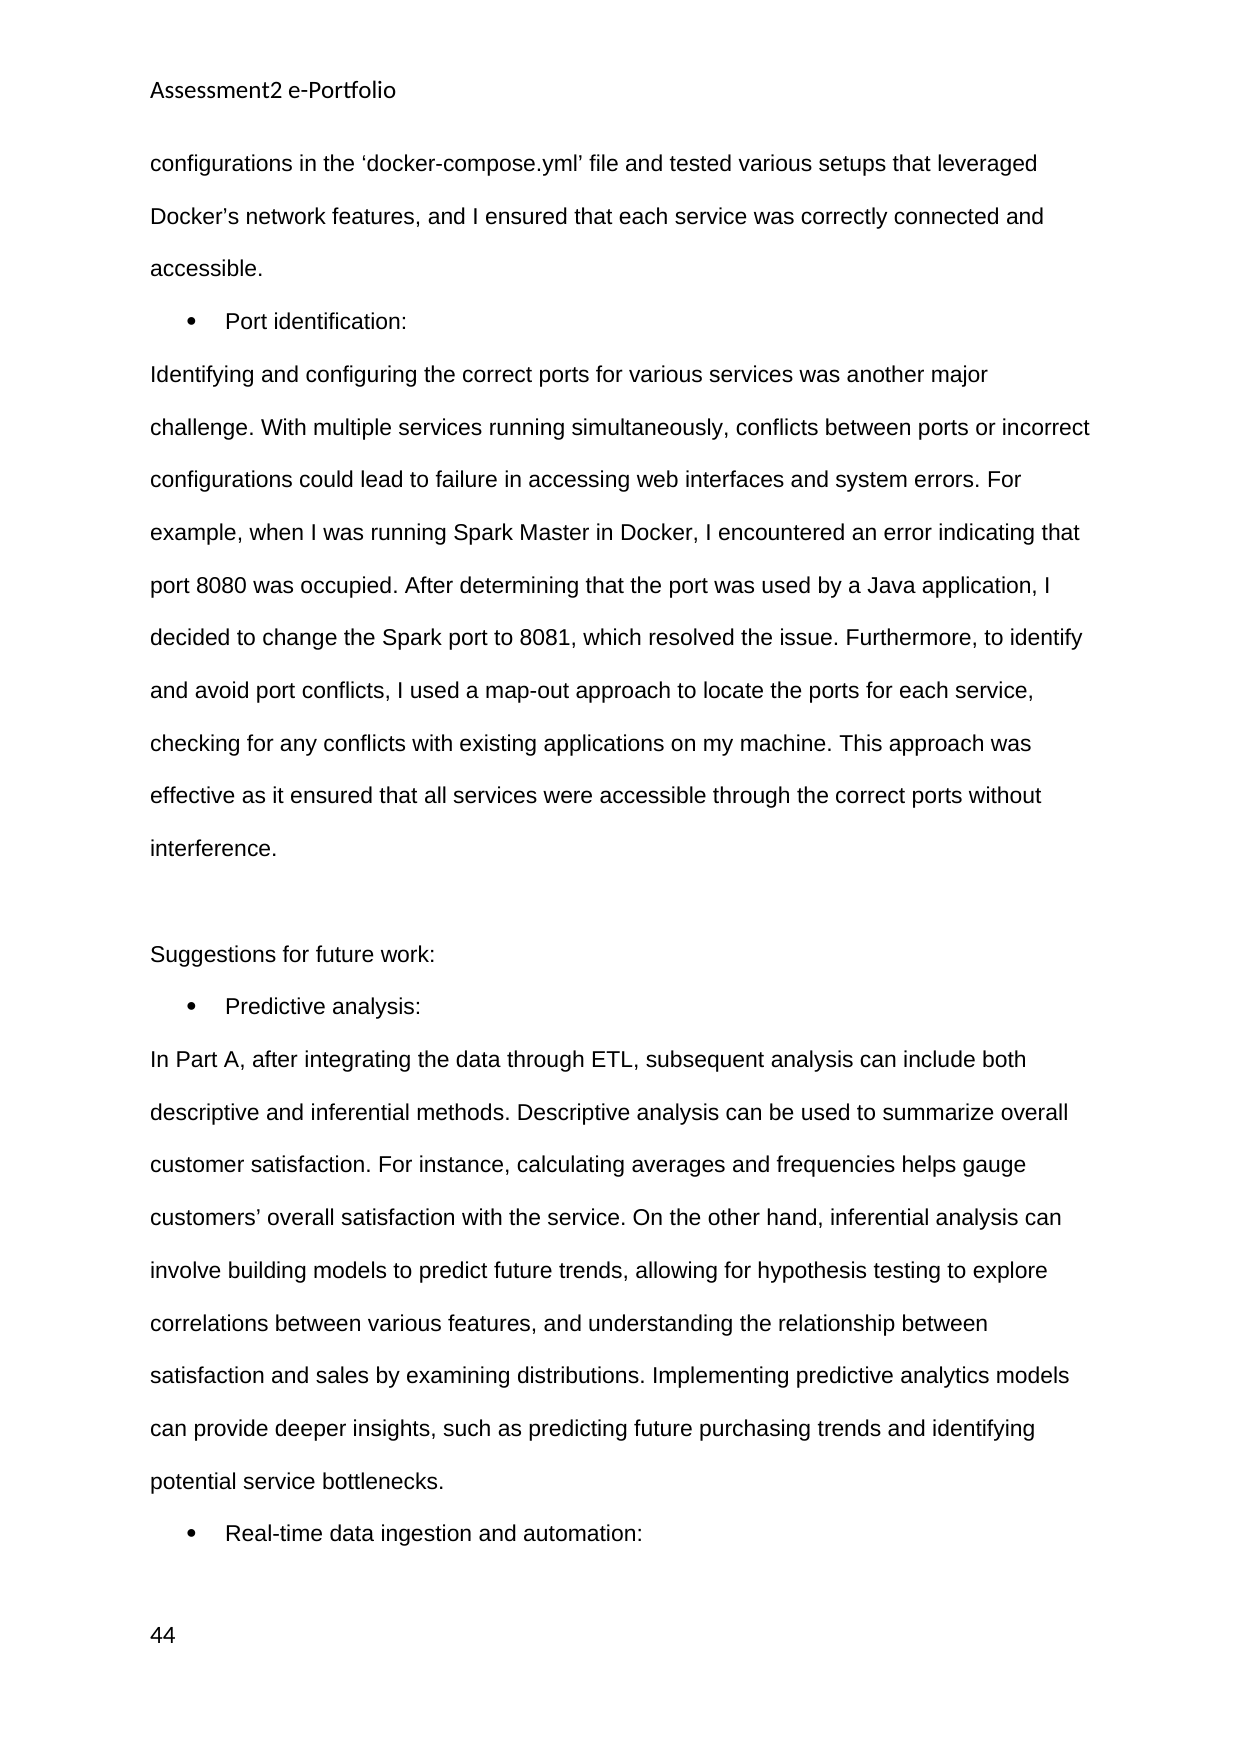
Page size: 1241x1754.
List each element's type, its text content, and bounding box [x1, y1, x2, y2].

list Port identification: [187, 308, 1090, 334]
text Suggestions for future work: [150, 941, 1090, 967]
text In Part A, after integrating the data through ETL, subsequent analysis can include both descriptive and inferential methods. Descriptive analysis can be used to summarize overall customer satisfaction. For instance, calculating averages and frequencies helps gauge customers’ overall satisfaction with the service. On the other hand, inferential analysis can involve building models to predict future trends, allowing for hypothesis testing to explore correlations between various features, and understanding the relationship between satisfaction and sales by examining distributions. Implementing predictive analytics models can provide deeper insights, such as predicting future purchasing trends and identifying potential service bottlenecks. [150, 1046, 1090, 1494]
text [150, 150, 1090, 282]
text Identifying and configuring the correct ports for various services was another major challenge. With multiple services running simultaneously, conflicts between ports or incorrect configurations could lead to failure in accessing web interfaces and system errors. For example, when I was running Spark Master in Docker, I encountered an error indicating that port 8080 was occupied. After determining that the port was used by a Java application, I decided to change the Spark port to 8081, which resolved the issue. Furthermore, to identify and avoid port conflicts, I used a map-out approach to locate the ports for each service, checking for any conflicts with existing applications on my machine. This approach was effective as it ensured that all services were accessible through the correct ports without interference. [150, 361, 1090, 862]
list Real-time data ingestion and automation: [187, 1520, 1090, 1547]
list Predictive analysis: [187, 993, 1090, 1020]
